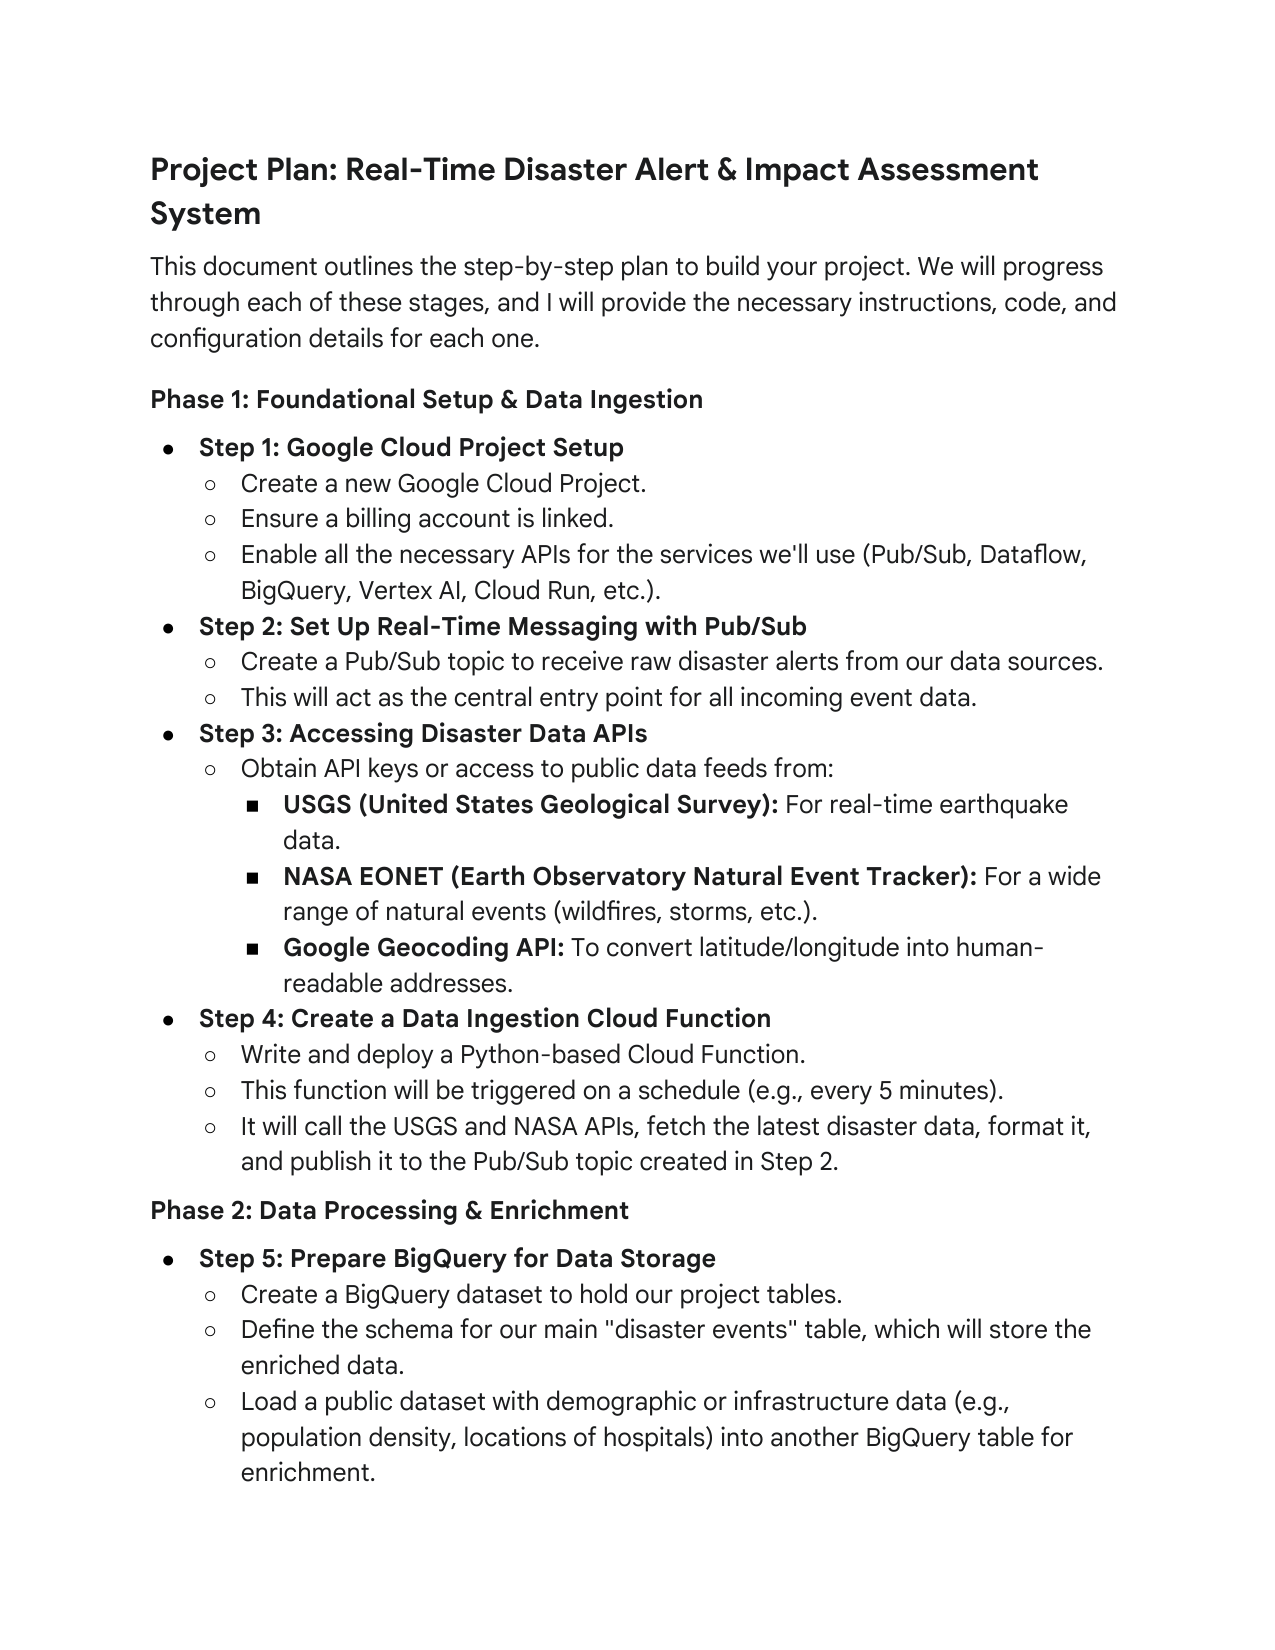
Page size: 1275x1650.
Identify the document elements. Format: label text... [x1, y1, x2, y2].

text This document outlines the step-by-step plan to build your project. We will progress through each of these stages, and I will provide the necessary instructions, code, and configuration details for each one. [150, 252, 1125, 354]
list Google Geocoding API: To convert latitude/longitude into human-readable addresses. [245, 932, 1125, 999]
list USGS (United States Geological Survey): For real-time earthquake data. [245, 789, 1125, 856]
list Step 1: Google Cloud Project Setup [161, 432, 1125, 463]
list This function will be triggered on a schedule (e.g., every 5 minutes). [203, 1075, 1125, 1107]
list Step 3: Accessing Disaster Data APIs [161, 718, 1125, 749]
list Step 5: Prepare BigQuery for Data Storage [161, 1243, 1125, 1274]
list Ensure a billing account is linked. [203, 503, 1125, 535]
subtitle Project Plan: Real-Time Disaster Alert & Impact Assessment System [150, 150, 1125, 234]
list Create a new Google Cloud Project. [203, 468, 1125, 499]
list NASA EONET (Earth Observatory Natural Event Tracker): For a wide range of natural events (wildfires, storms, etc.). [245, 861, 1125, 928]
list Load a public dataset with demographic or infrastructure data (e.g., population density, locations of hospitals) into another BigQuery table for enrichment. [203, 1386, 1125, 1489]
list Obtain API keys or access to public data feeds from: [203, 754, 1125, 785]
list This will act as the central entry point for all incoming event data. [203, 682, 1125, 713]
list Enable all the necessary APIs for the services we'll use (Pub/Sub, Dataflow, BigQuery, Vertex AI, Cloud Run, etc.). [203, 539, 1125, 606]
list Write and deploy a Python-based Cloud Function. [203, 1039, 1125, 1071]
subtitle Phase 1: Foundational Setup & Data Ingestion [150, 384, 1125, 415]
list Define the schema for our main "disaster events" table, which will store the enriched data. [203, 1314, 1125, 1382]
list Create a Pub/Sub topic to receive raw disaster alerts from our data sources. [203, 646, 1125, 678]
list Step 2: Set Up Real-Time Messaging with Pub/Sub [161, 611, 1125, 642]
list Create a BigQuery dataset to hold our project tables. [203, 1279, 1125, 1310]
list It will call the USGS and NASA APIs, fetch the latest disaster data, format it, and publish it to the Pub/Sub topic created in Step 2. [203, 1111, 1125, 1178]
list Step 4: Create a Data Ingestion Cloud Function [161, 1004, 1125, 1035]
subtitle Phase 2: Data Processing & Enrichment [150, 1195, 1125, 1226]
